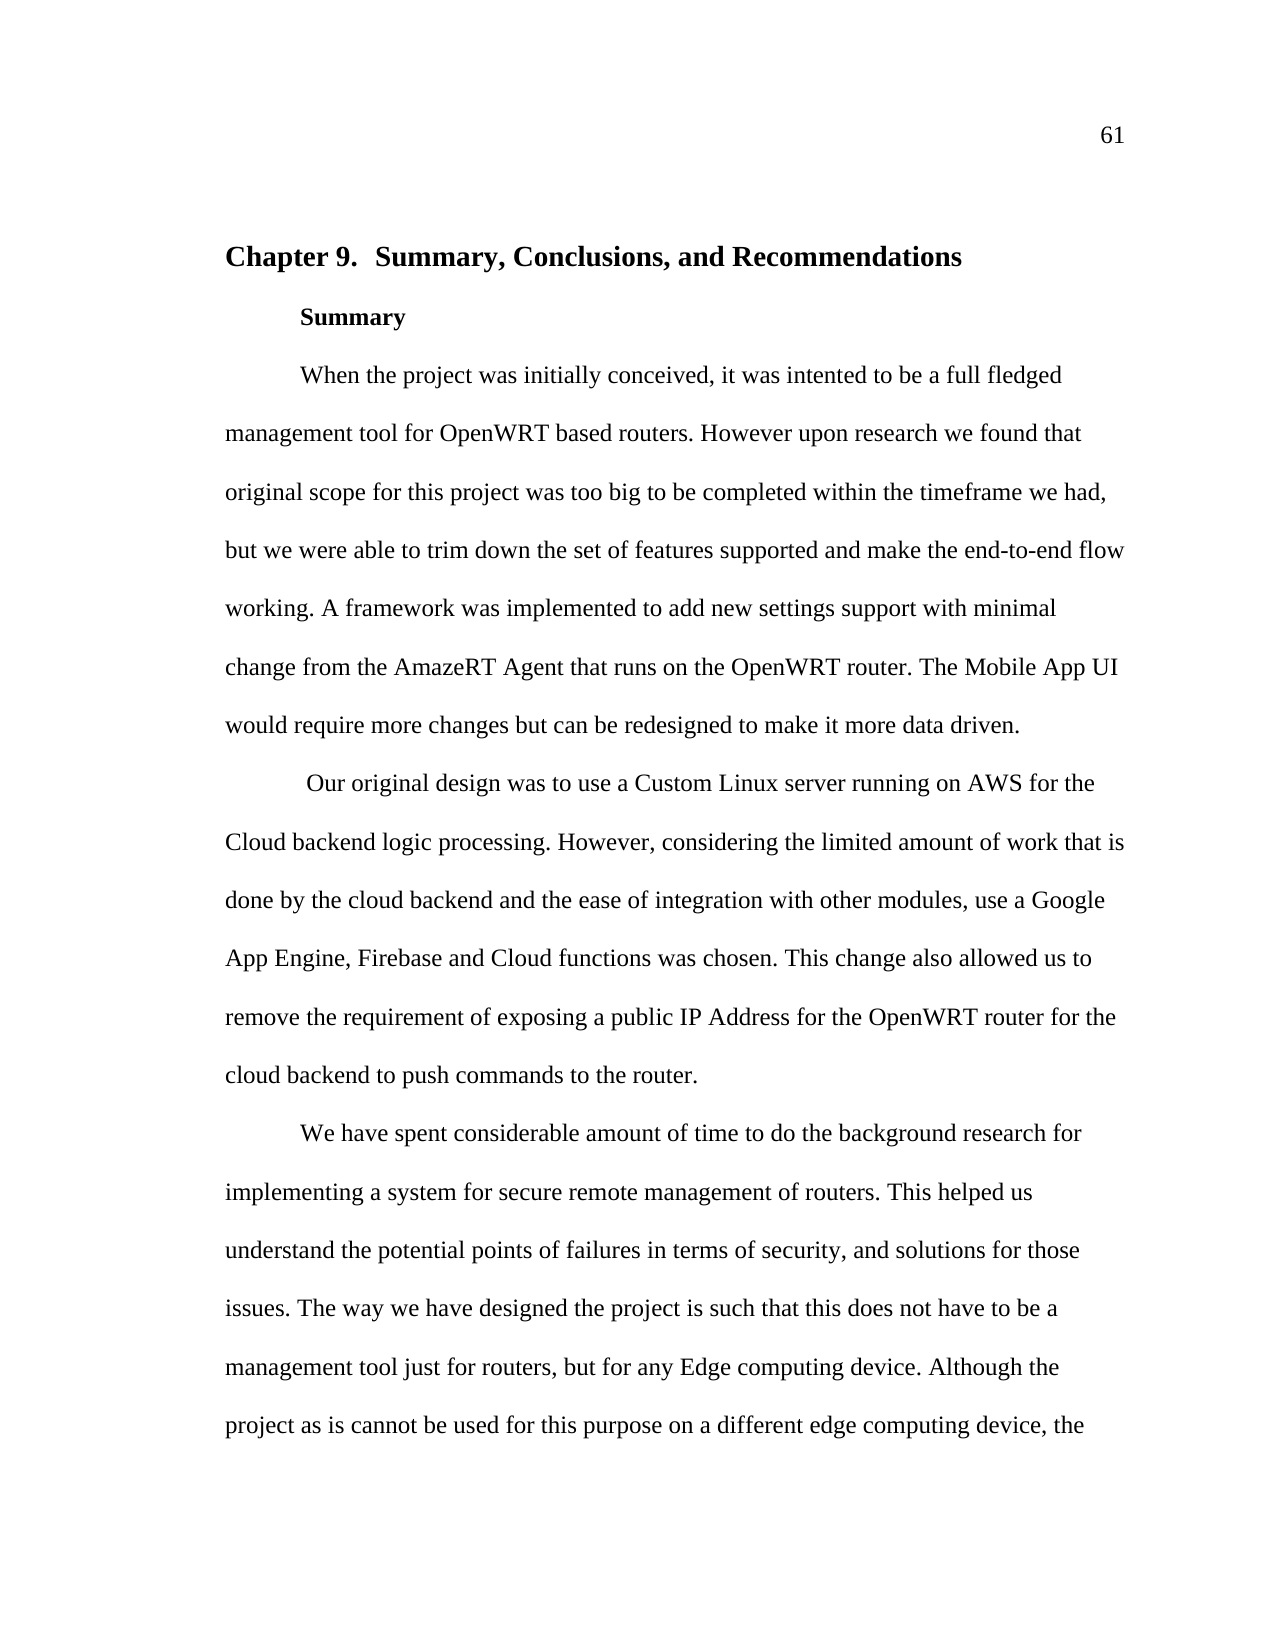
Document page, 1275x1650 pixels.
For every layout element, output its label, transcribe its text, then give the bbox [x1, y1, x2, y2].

subtitle Summary [225, 278, 1125, 337]
text Our original design was to use a Custom Linux server running on AWS for the Cloud backend logic processing. However, considering the limited amount of work that is done by the cloud backend and the ease of integration with other modules, use a Google App Engine, Firebase and Cloud functions was chosen. This change also allowed us to remove the requirement of exposing a public IP Address for the OpenWRT router for the cloud backend to push commands to the router. [225, 745, 1125, 1095]
text When the project was initially conceived, it was intented to be a full fledged management tool for OpenWRT based routers. However upon research we found that original scope for this project was too big to be completed within the timeframe we had, but we were able to trim down the set of features supported and make the end-to-end flow working. A framework was implemented to add new settings support with minimal change from the AmazeRT Agent that runs on the OpenWRT router. The Mobile App UI would require more changes but can be redesigned to make it more data driven. [225, 337, 1125, 745]
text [225, 1095, 1125, 1445]
subtitle Summary, Conclusions, and Recommendations [225, 220, 1125, 278]
